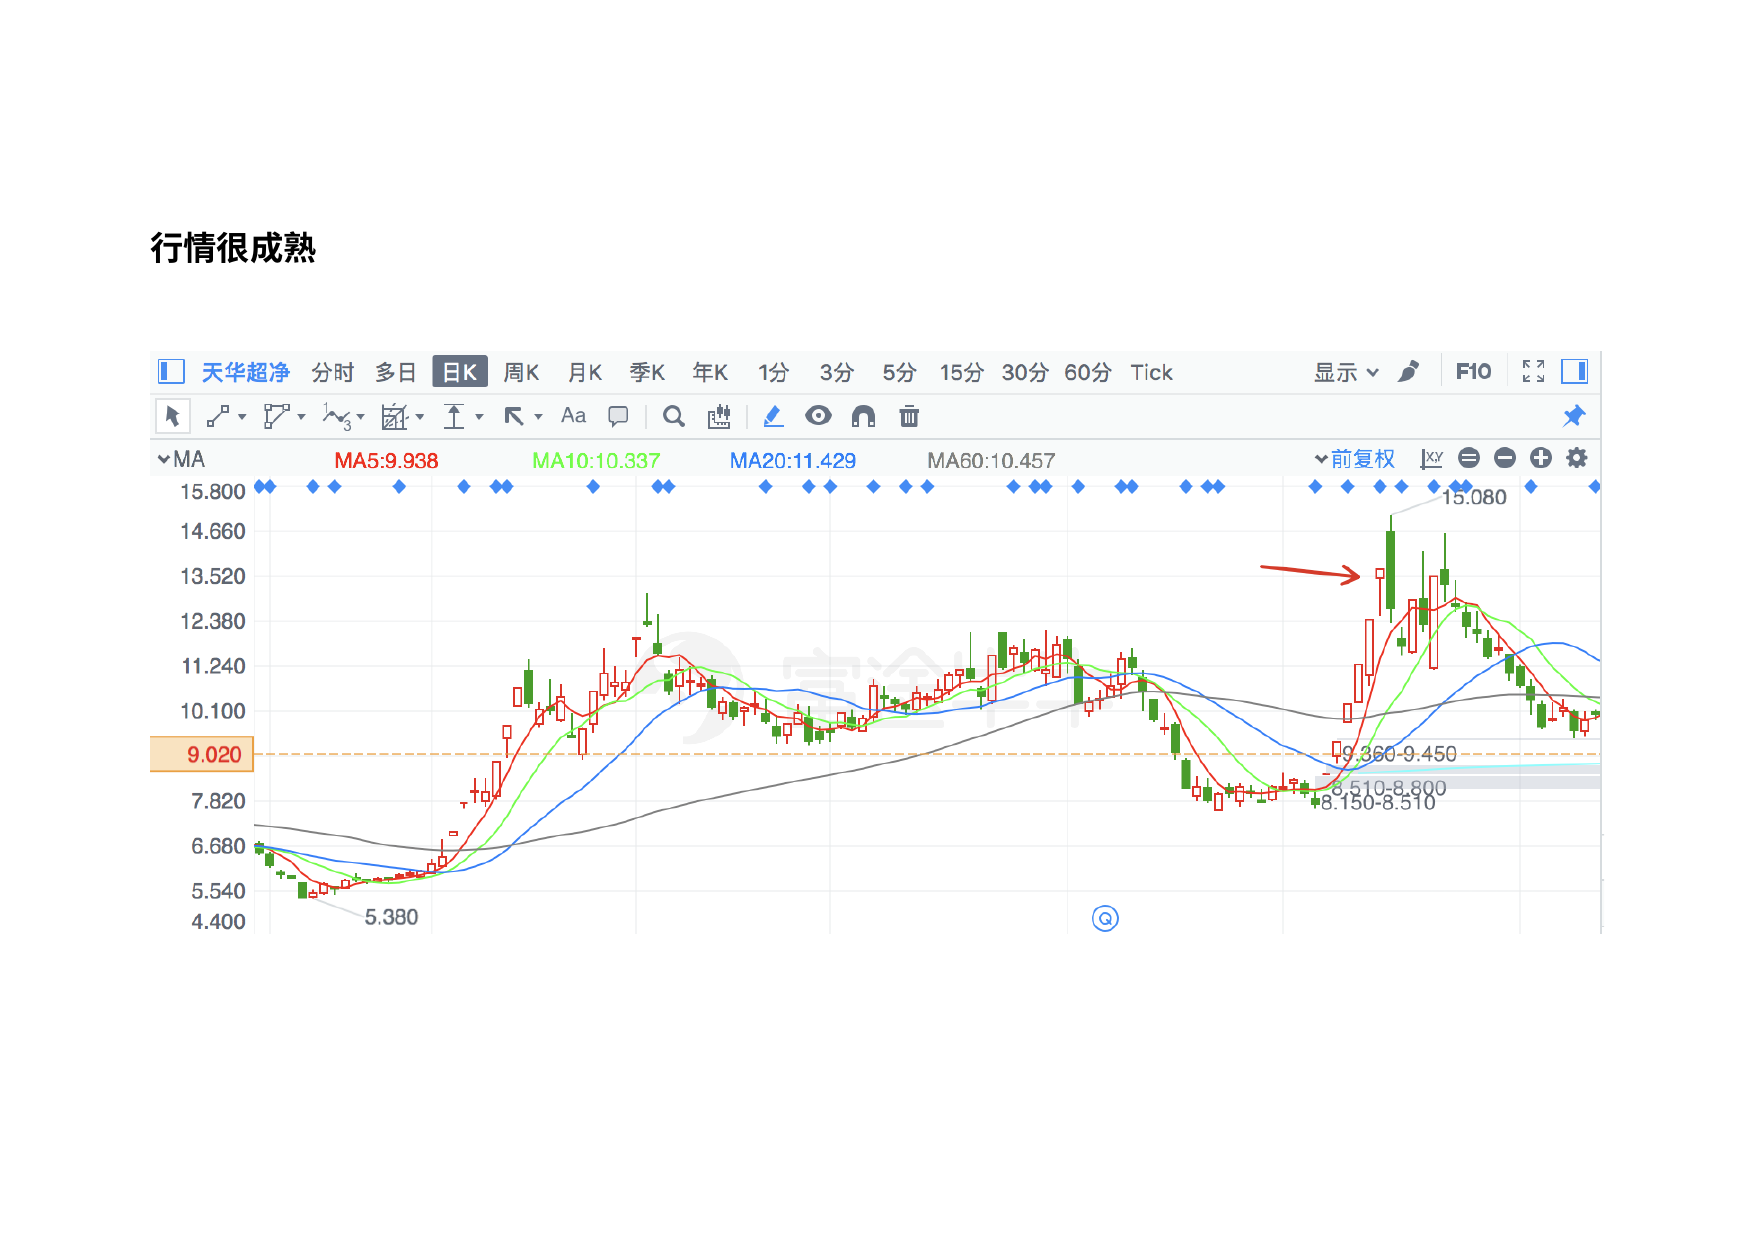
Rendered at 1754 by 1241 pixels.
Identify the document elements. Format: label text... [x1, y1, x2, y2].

subtitle 行情很成熟 [150, 201, 1604, 289]
picture [150, 351, 1605, 934]
